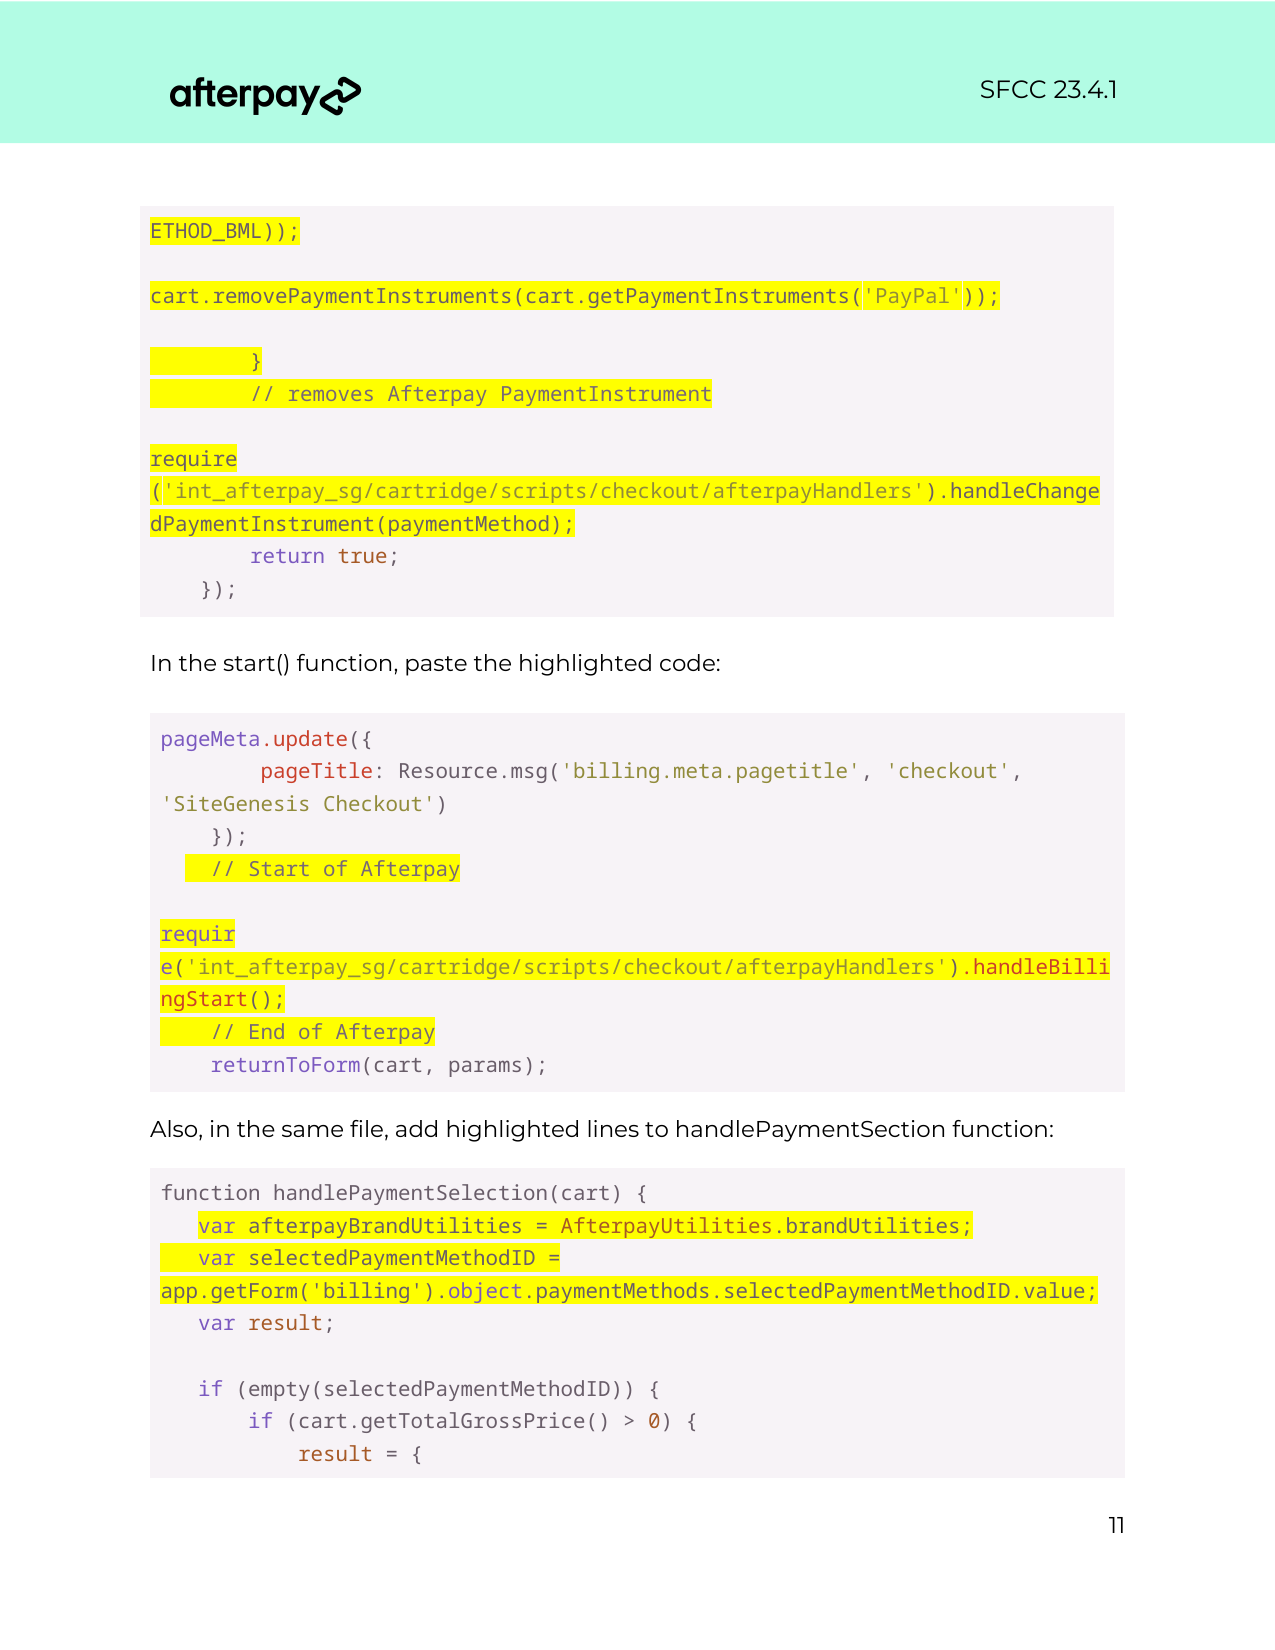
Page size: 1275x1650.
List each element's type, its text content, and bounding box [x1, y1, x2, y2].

text In the start() function, paste the highlighted code: [150, 649, 1125, 677]
text Also, in the same file, add highlighted lines to handlePaymentSection function: [150, 1117, 1125, 1143]
picture [134, 48, 397, 144]
table_header pageMeta.update({ pageTitle: Resource.msg('billing.meta.pagetitle', 'checkout', 'SiteGenesis Checkout') }); // Start of Afterpay require('int_afterpay_sg/cartridge/scripts/checkout/afterpayHandlers').handleBillingStart(); // End of Afterpay returnToForm(cart, params); [150, 713, 1125, 1092]
